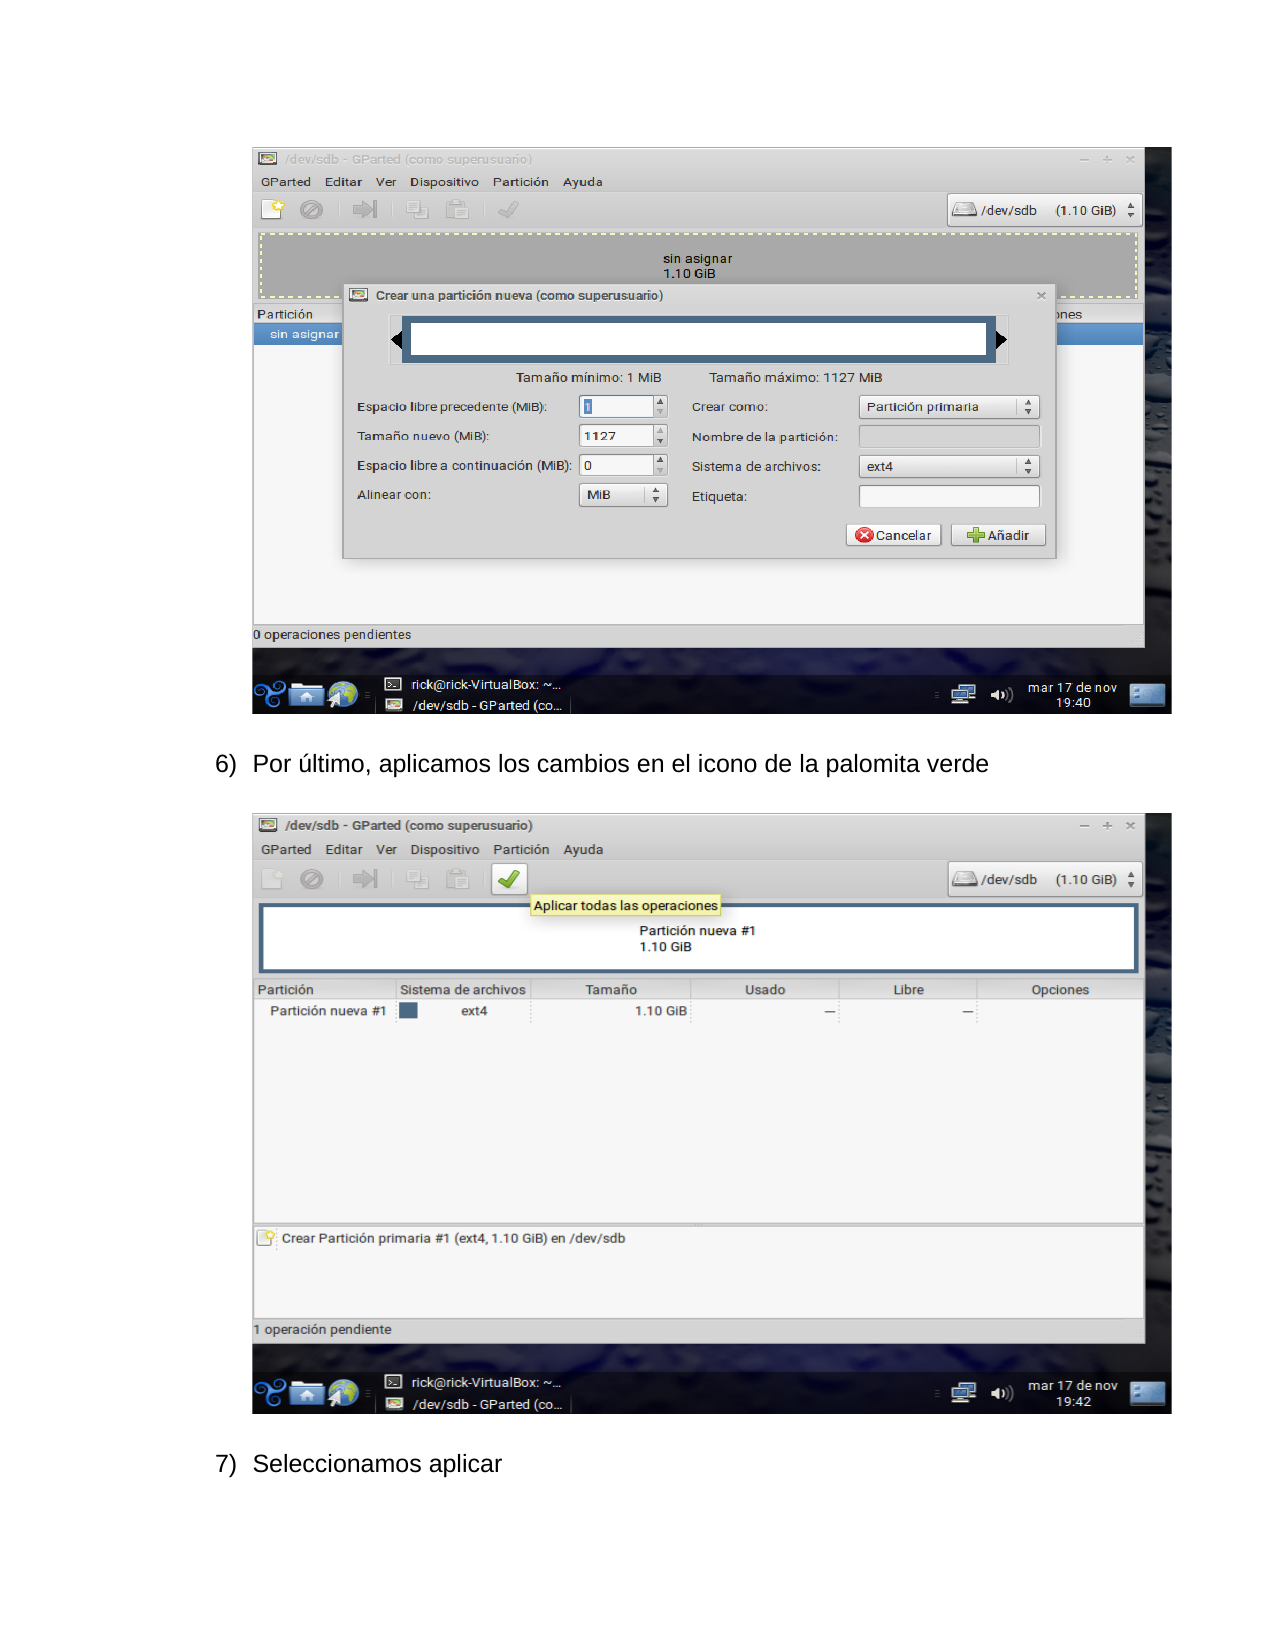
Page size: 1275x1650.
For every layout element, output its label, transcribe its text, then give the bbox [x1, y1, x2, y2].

picture [252, 813, 1172, 1414]
list Seleccionamos aplicar [215, 1449, 1096, 1478]
picture [252, 147, 1172, 714]
list Por último, aplicamos los cambios en el icono de la palomita verde [215, 749, 1096, 778]
